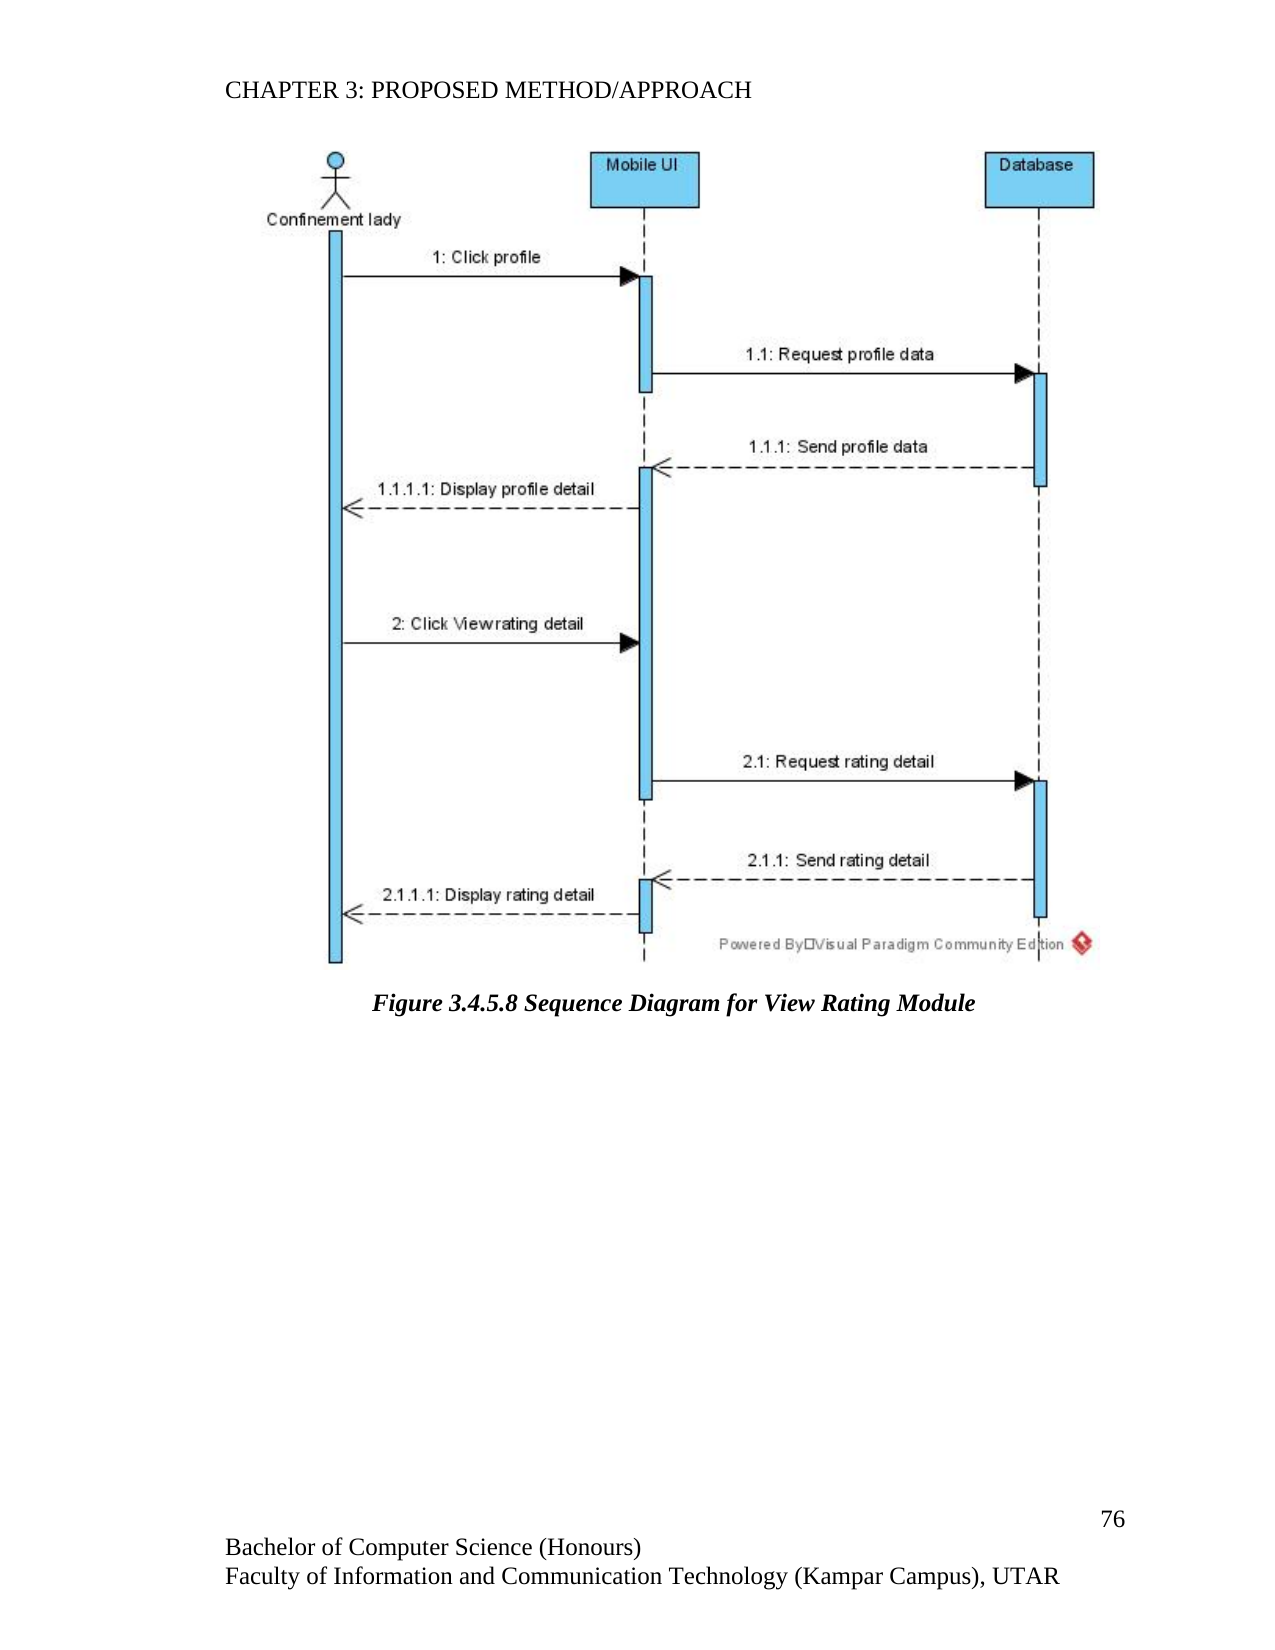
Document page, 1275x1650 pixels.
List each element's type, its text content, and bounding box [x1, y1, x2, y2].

picture [249, 150, 1101, 970]
text Figure 3.4.5.8 Sequence Diagram for View Rating Module [225, 988, 1125, 1017]
